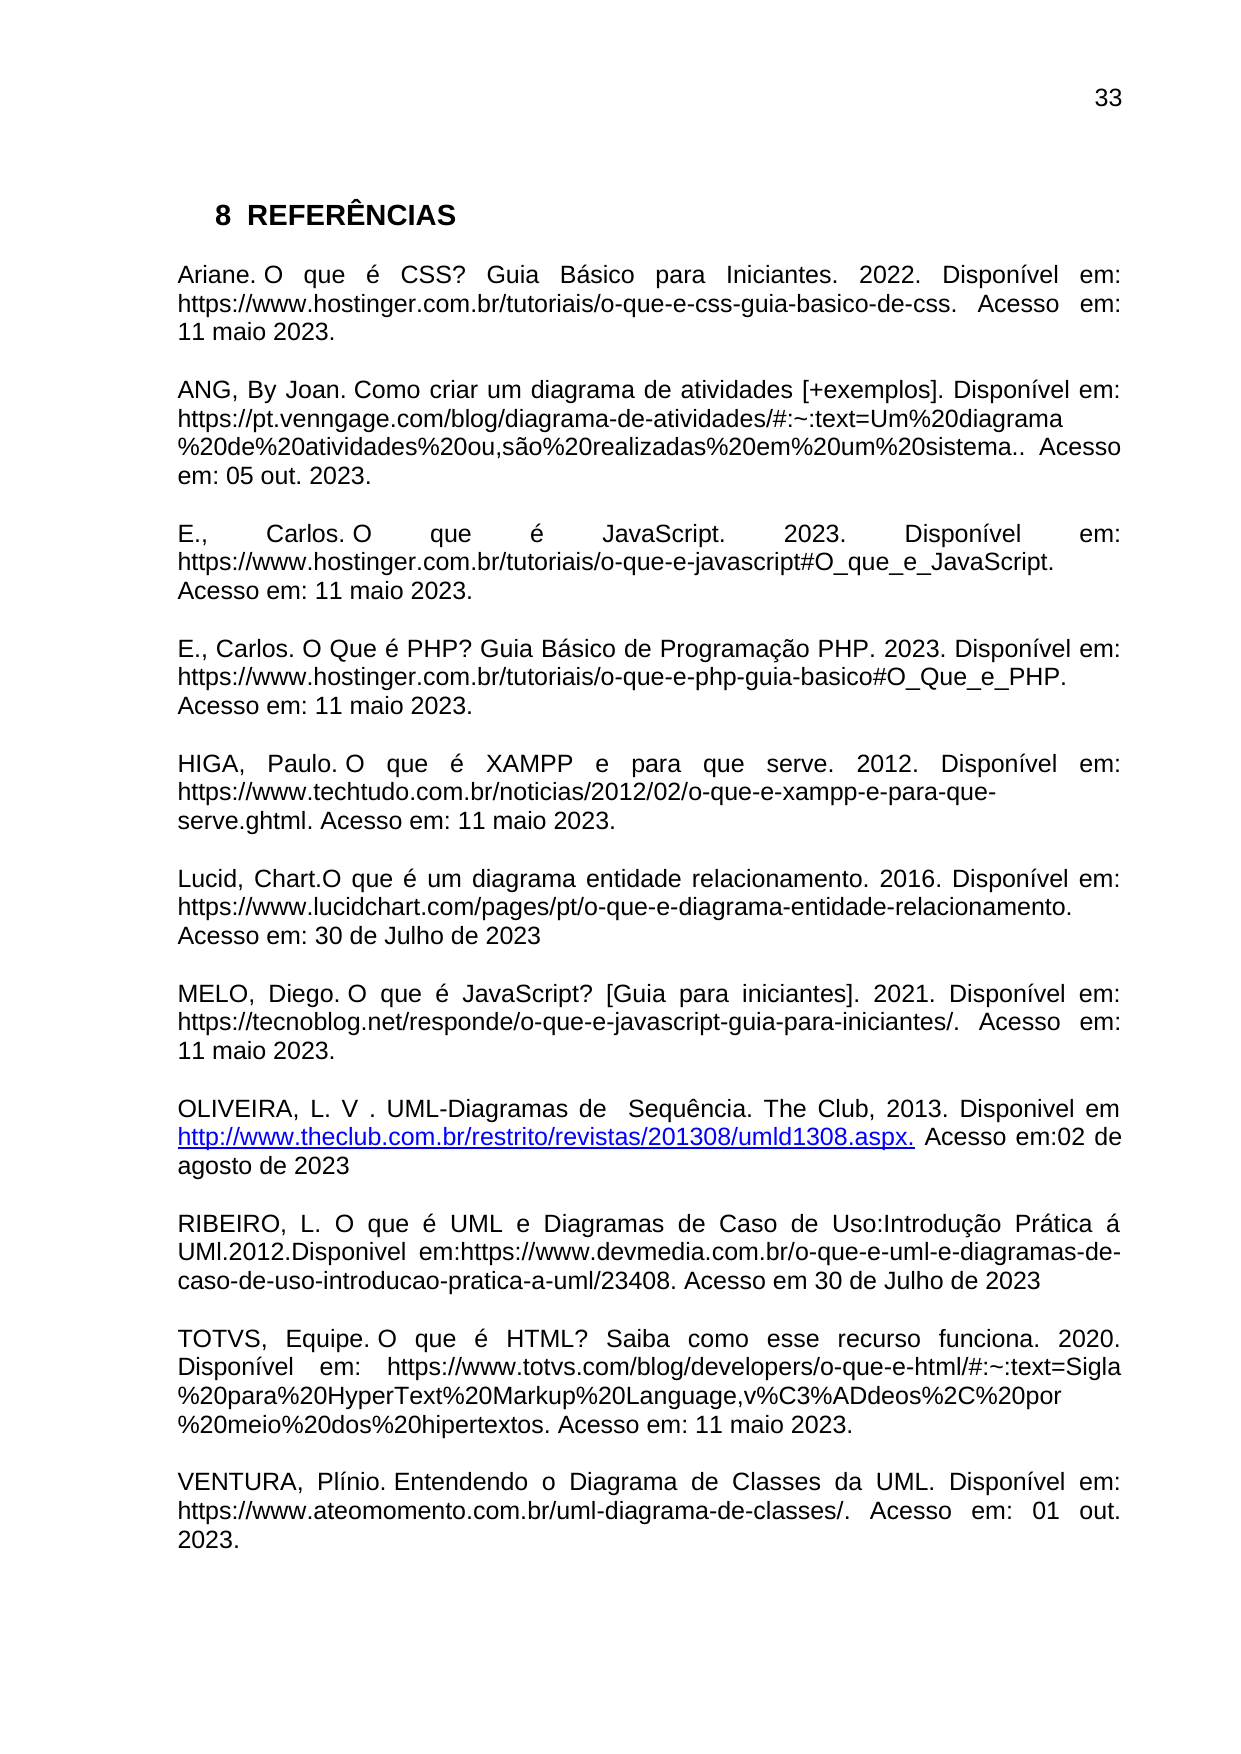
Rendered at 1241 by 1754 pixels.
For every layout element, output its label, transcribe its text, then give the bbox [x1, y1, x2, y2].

subtitle 8 REFERÊNCIAS [215, 198, 1122, 231]
text E., Carlos. O que é JavaScript. 2023. Disponível em: https://www.hostinger.com.br/tutoriais/o-que-e-javascript#O_que_e_JavaScript. Acesso em: 11 maio 2023. [177, 519, 1122, 605]
text ANG, By Joan. Como criar um diagrama de atividades [+exemplos]. Disponível em: https://pt.venngage.com/blog/diagrama-de-atividades/#:~:text=Um%20diagrama%20de%20atividades%20ou,são%20realizadas%20em%20um%20sistema.. Acesso em: 05 out. 2023. [177, 375, 1122, 490]
text OLIVEIRA, L. V . UML-Diagramas de Sequência. The Club, 2013. Disponivel em http://www.theclub.com.br/restrito/revistas/201308/umld1308.aspx. Acesso em:02 de agosto de 2023 [177, 1094, 1122, 1180]
text HIGA, Paulo. O que é XAMPP e para que serve. 2012. Disponível em: https://www.techtudo.com.br/noticias/2012/02/o-que-e-xampp-e-para-que-serve.ghtml. Acesso em: 11 maio 2023. [177, 749, 1122, 835]
text Ariane. O que é CSS? Guia Básico para Iniciantes. 2022. Disponível em: https://www.hostinger.com.br/tutoriais/o-que-e-css-guia-basico-de-css. Acesso em: 11 maio 2023. [177, 260, 1122, 346]
text MELO, Diego. O que é JavaScript? [Guia para iniciantes]. 2021. Disponível em: https://tecnoblog.net/responde/o-que-e-javascript-guia-para-iniciantes/. Acesso em: 11 maio 2023. [177, 979, 1122, 1065]
text VENTURA, Plínio. Entendendo o Diagrama de Classes da UML. Disponível em: https://www.ateomomento.com.br/uml-diagrama-de-classes/. Acesso em: 01 out. 2023. [177, 1467, 1122, 1554]
text RIBEIRO, L. O que é UML e Diagramas de Caso de Uso:Introdução Prática á UMl.2012.Disponivel em:https://www.devmedia.com.br/o-que-e-uml-e-diagramas-de-caso-de-uso-introducao-pratica-a-uml/23408. Acesso em 30 de Julho de 2023 [177, 1209, 1122, 1295]
text TOTVS, Equipe. O que é HTML? Saiba como esse recurso funciona. 2020. Disponível em: https://www.totvs.com/blog/developers/o-que-e-html/#:~:text=Sigla%20para%20HyperText%20Markup%20Language,v%C3%ADdeos%2C%20por%20meio%20dos%20hipertextos. Acesso em: 11 maio 2023. [177, 1324, 1122, 1439]
text Lucid, Chart.O que é um diagrama entidade relacionamento. 2016. Disponível em: https://www.lucidchart.com/pages/pt/o-que-e-diagrama-entidade-relacionamento. Acesso em: 30 de Julho de 2023 [177, 864, 1122, 950]
text E., Carlos. O Que é PHP? Guia Básico de Programação PHP. 2023. Disponível em: https://www.hostinger.com.br/tutoriais/o-que-e-php-guia-basico#O_Que_e_PHP. Acesso em: 11 maio 2023. [177, 634, 1122, 720]
